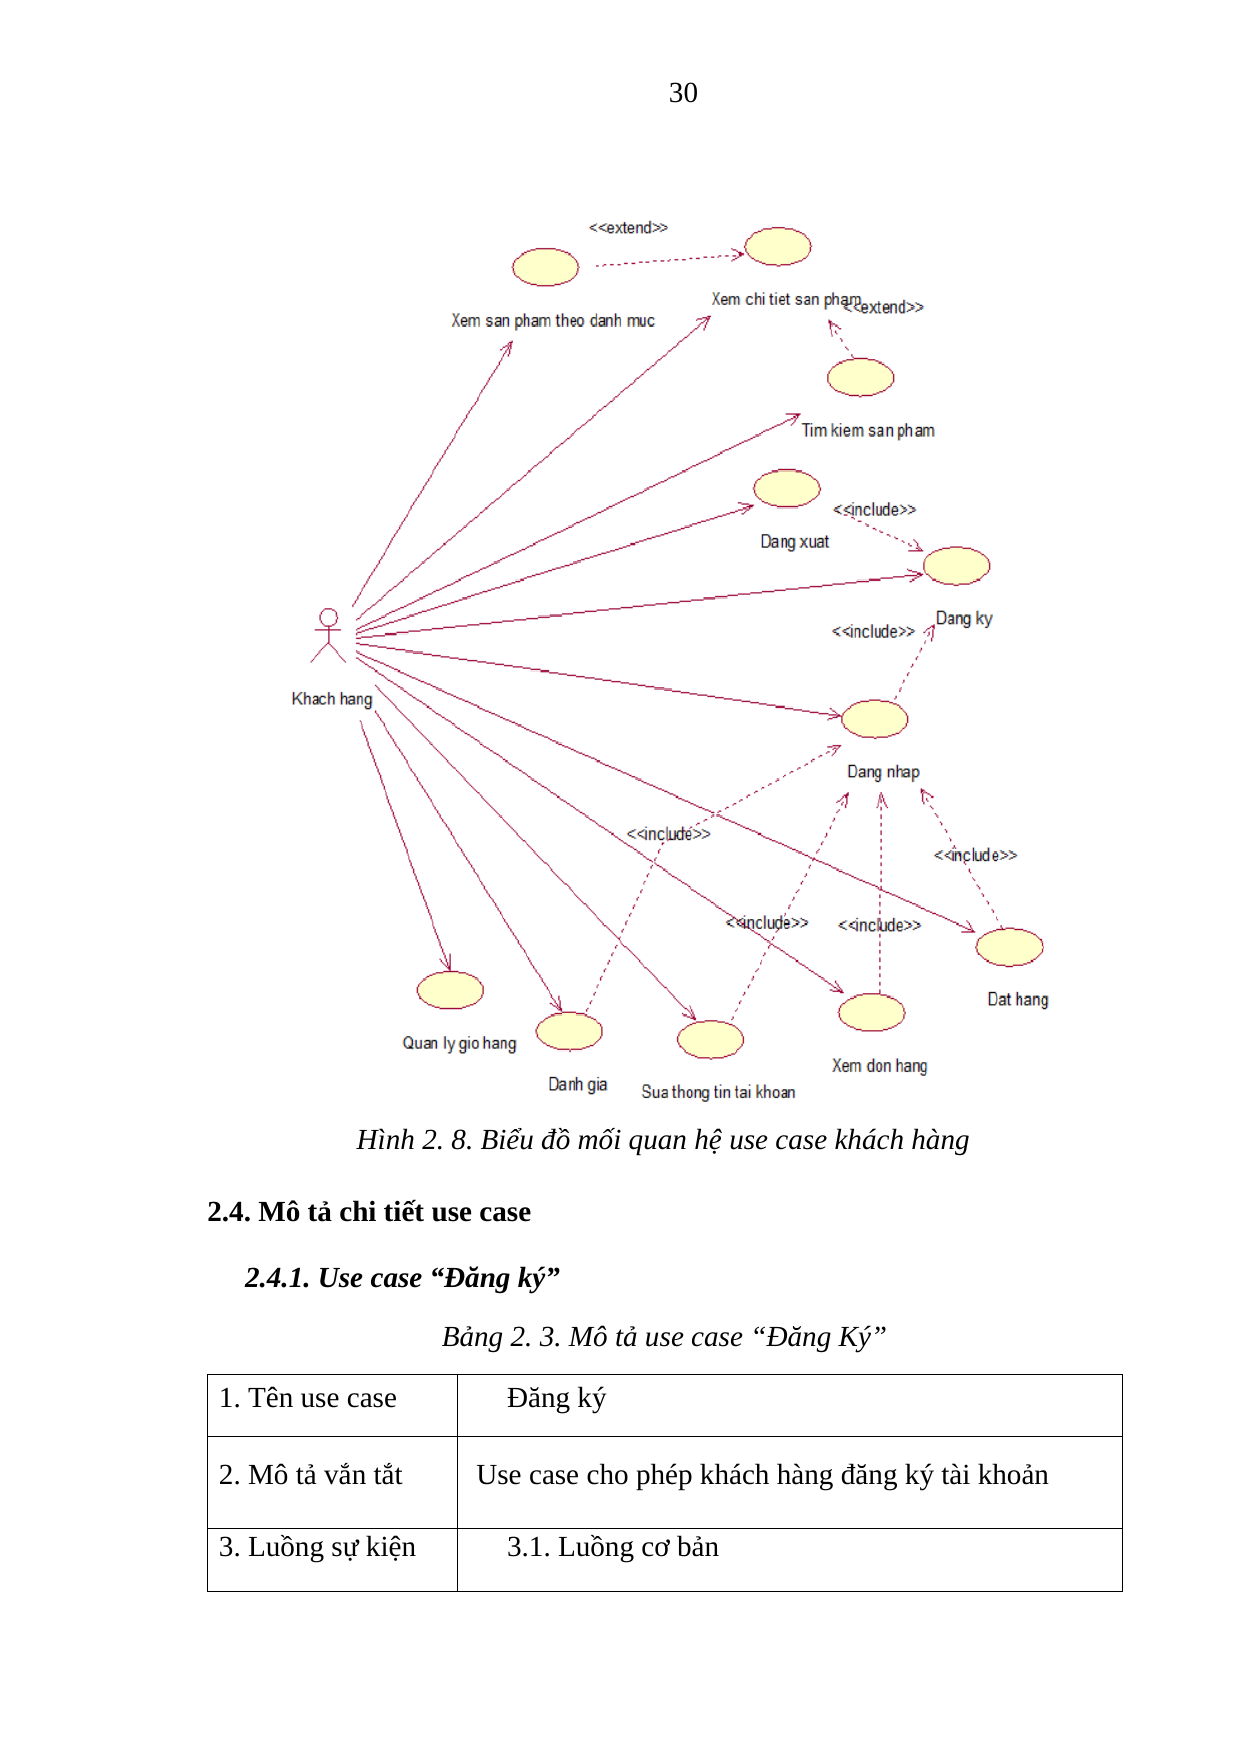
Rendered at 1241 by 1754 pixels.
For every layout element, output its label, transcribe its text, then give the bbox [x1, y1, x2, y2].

table_header Đăng ký [458, 1375, 1122, 1436]
table_cell 2. Mô tả vắn tắt [208, 1437, 457, 1528]
text Bảng 2. 3. Mô tả use case “Đăng Ký” [207, 1319, 1122, 1353]
picture [244, 200, 1160, 1106]
table_header 1. Tên use case [208, 1375, 457, 1436]
subtitle 2.4. Mô tả chi tiết use case [207, 1194, 1122, 1227]
subtitle 2.4.1. Use case “Đăng ký” [207, 1261, 1122, 1294]
text Hình 2. 8. Biểu đồ mối quan hệ use case khách hàng [207, 1122, 1122, 1156]
table_cell 3. Luồng sự kiện [208, 1529, 457, 1591]
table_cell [458, 1529, 1122, 1591]
table_cell Use case cho phép khách hàng đăng ký tài khoản [458, 1437, 1122, 1528]
